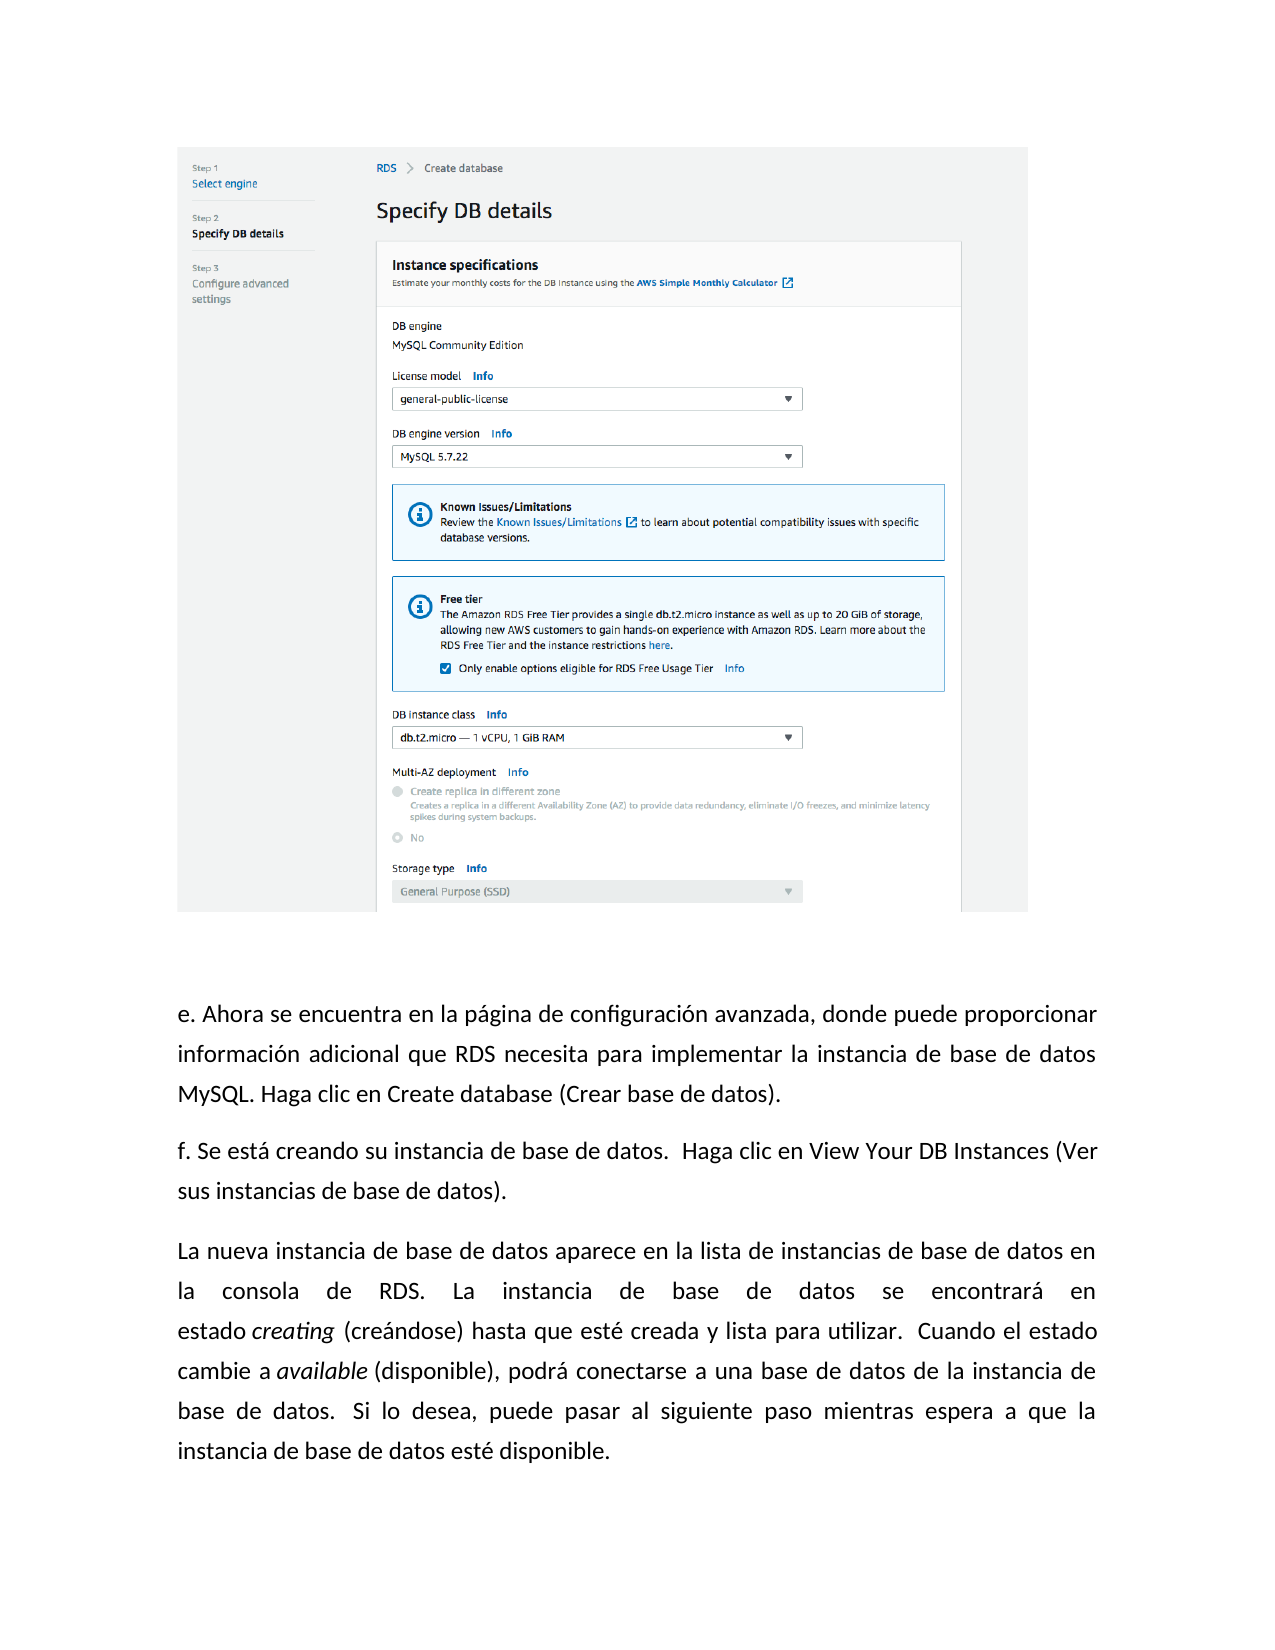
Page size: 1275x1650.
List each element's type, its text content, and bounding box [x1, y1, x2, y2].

picture [177, 147, 1028, 912]
text f. Se está creando su instancia de base de datos. Haga clic en View Your DB Instances (Ver sus instancias de base de datos). [177, 1126, 1098, 1206]
text La nueva instancia de base de datos aparece en la lista de instancias de base de datos en la consola de RDS. La instancia de base de datos se encontrará en estado creating (creándose) hasta que esté creada y lista para utilizar. Cuando el estado cambie a available (disponible), podrá conectarse a una base de datos de la instancia de base de datos. Si lo desea, puede pasar al siguiente paso mientras espera a que la instancia de base de datos esté disponible. [177, 1226, 1098, 1466]
text e. Ahora se encuentra en la página de configuración avanzada, donde puede proporcionar información adicional que RDS necesita para implementar la instancia de base de datos MySQL. Haga clic en Create database (Crear base de datos). [177, 989, 1098, 1109]
